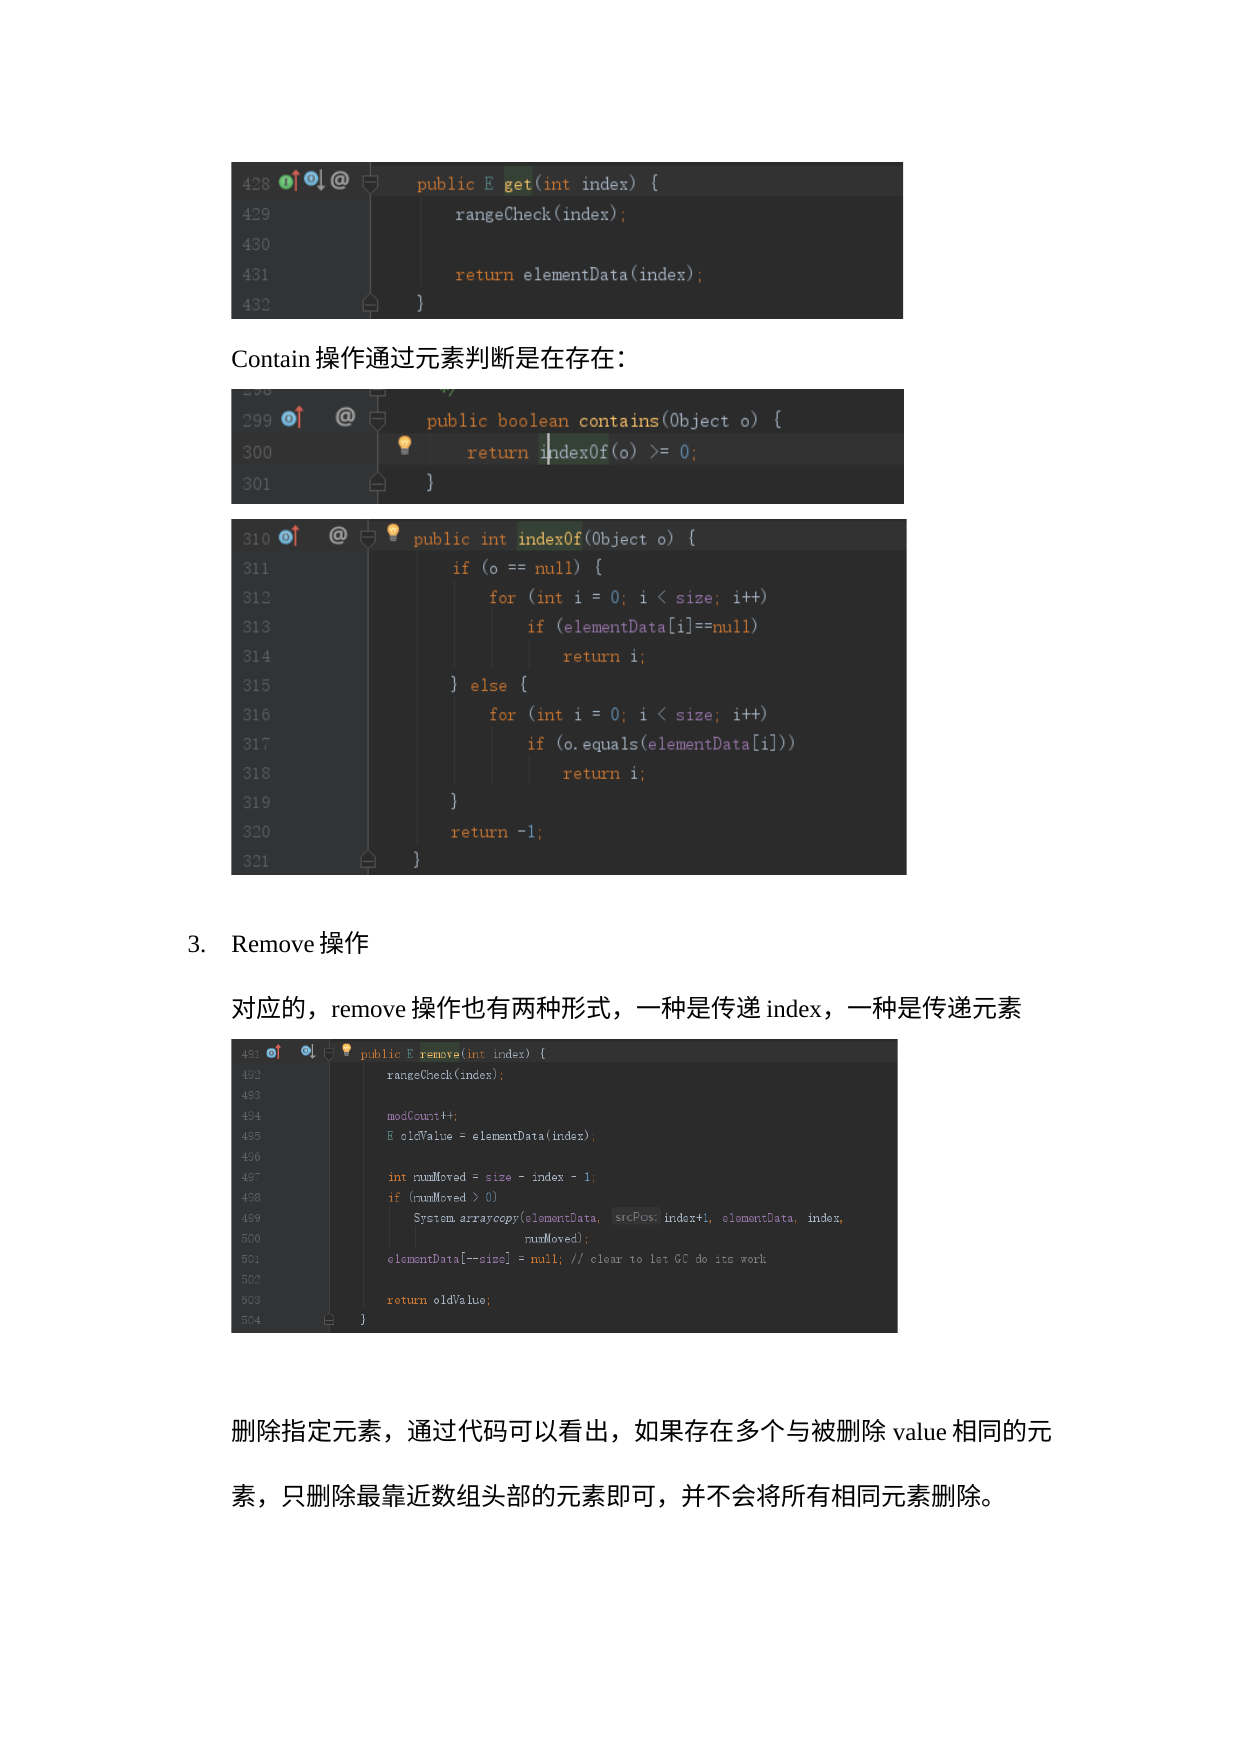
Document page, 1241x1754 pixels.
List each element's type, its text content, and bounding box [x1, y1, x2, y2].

picture [231, 519, 907, 875]
list 删除指定元素，通过代码可以看出，如果存在多个与被删除value相同的元素，只删除最靠近数组头部的元素即可，并不会将所有相同元素删除。 [231, 1397, 1053, 1527]
picture [231, 389, 904, 504]
list Remove操作 [187, 909, 1053, 974]
list Contain操作通过元素判断是在存在： [231, 324, 1053, 389]
picture [231, 1039, 898, 1333]
picture [231, 162, 904, 319]
list 对应的，remove操作也有两种形式，一种是传递index，一种是传递元素 [231, 974, 1053, 1039]
